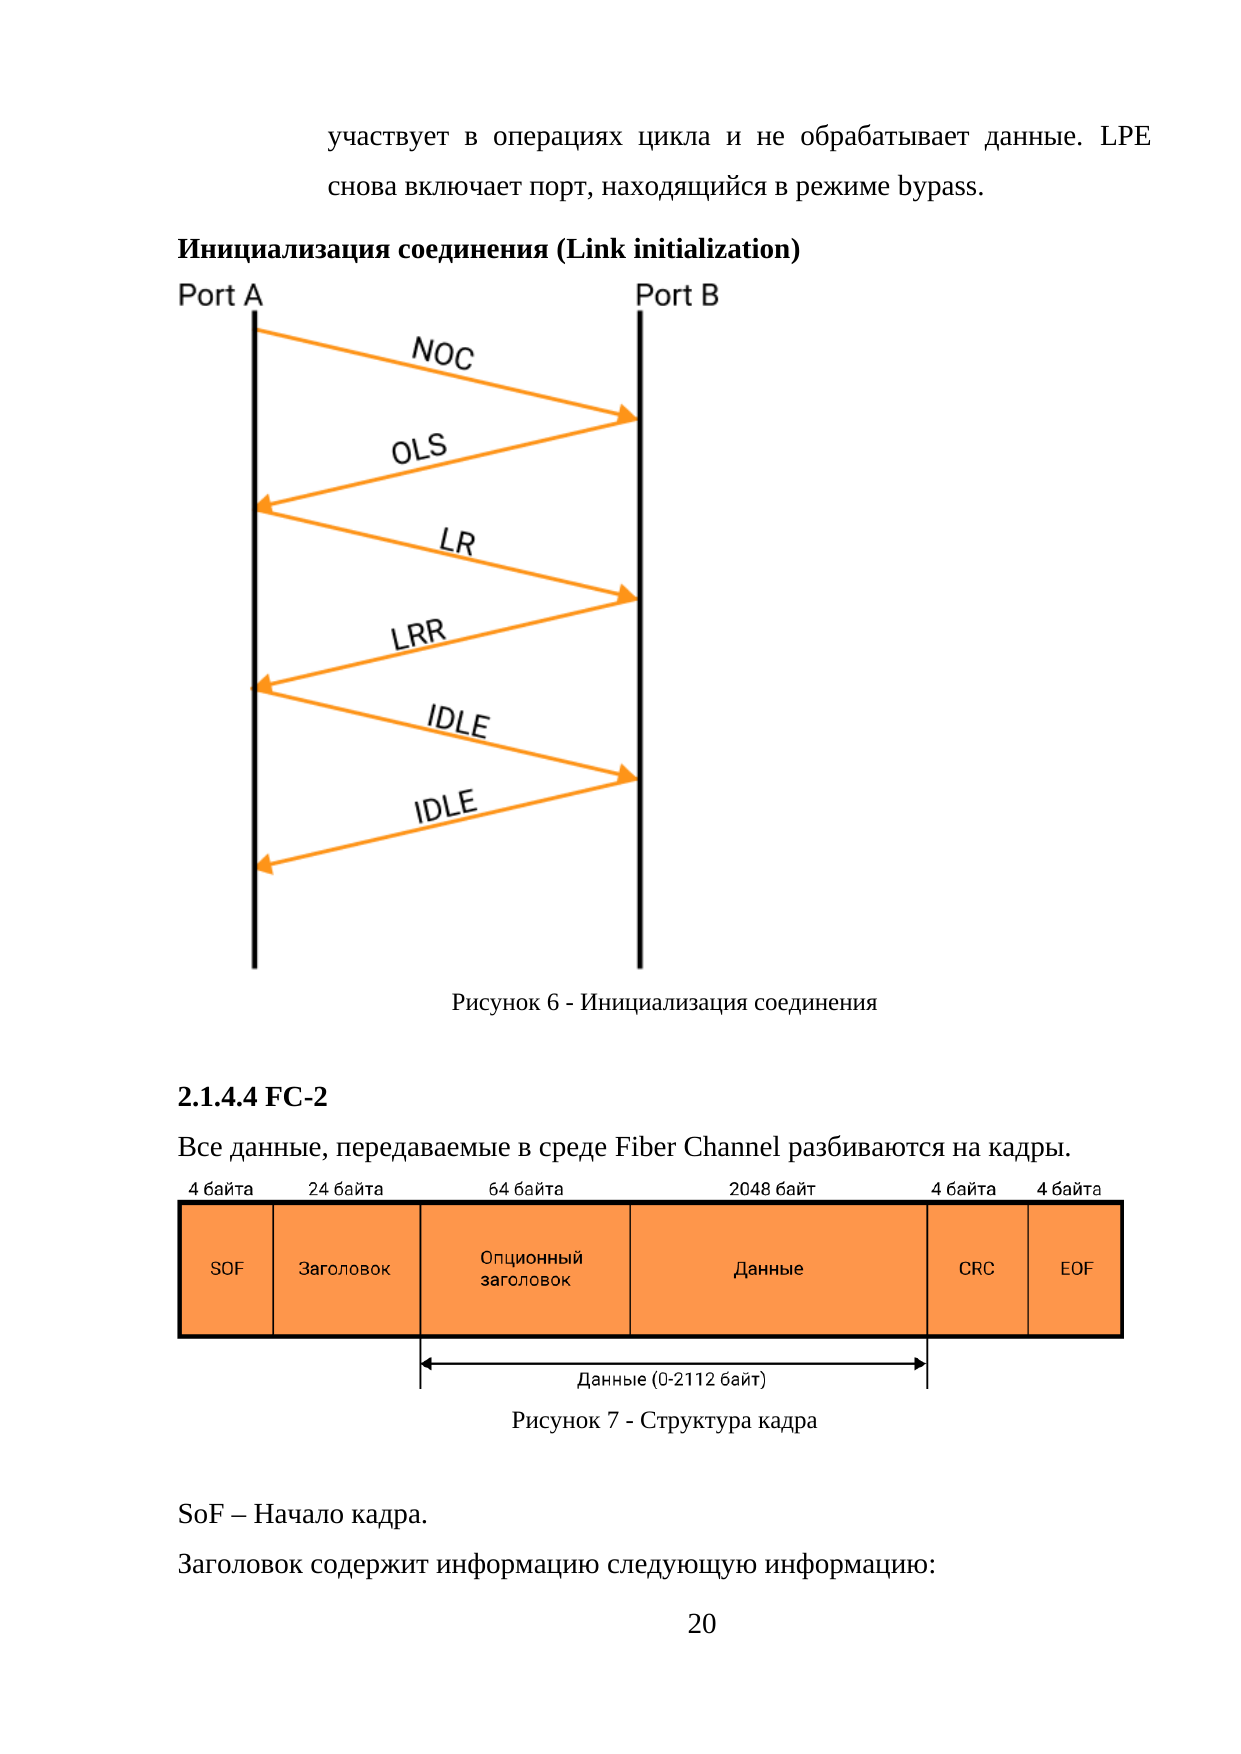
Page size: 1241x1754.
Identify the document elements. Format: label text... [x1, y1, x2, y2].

picture [177, 1179, 1124, 1389]
text Структура кадра [177, 1405, 1152, 1434]
picture [177, 281, 721, 971]
text Все данные, передаваемые в среде Fiber Channel разбиваются на кадры. [177, 1129, 1152, 1162]
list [290, 118, 1152, 202]
text Заголовок содержит информацию следующую информацию: [177, 1547, 1152, 1580]
text SoF – Начало кадра. [177, 1496, 1152, 1530]
subtitle Инициализация соединения (Link initialization) [177, 231, 1152, 265]
subtitle FC-2 [177, 1079, 1152, 1112]
text Инициализация соединения [177, 987, 1152, 1016]
